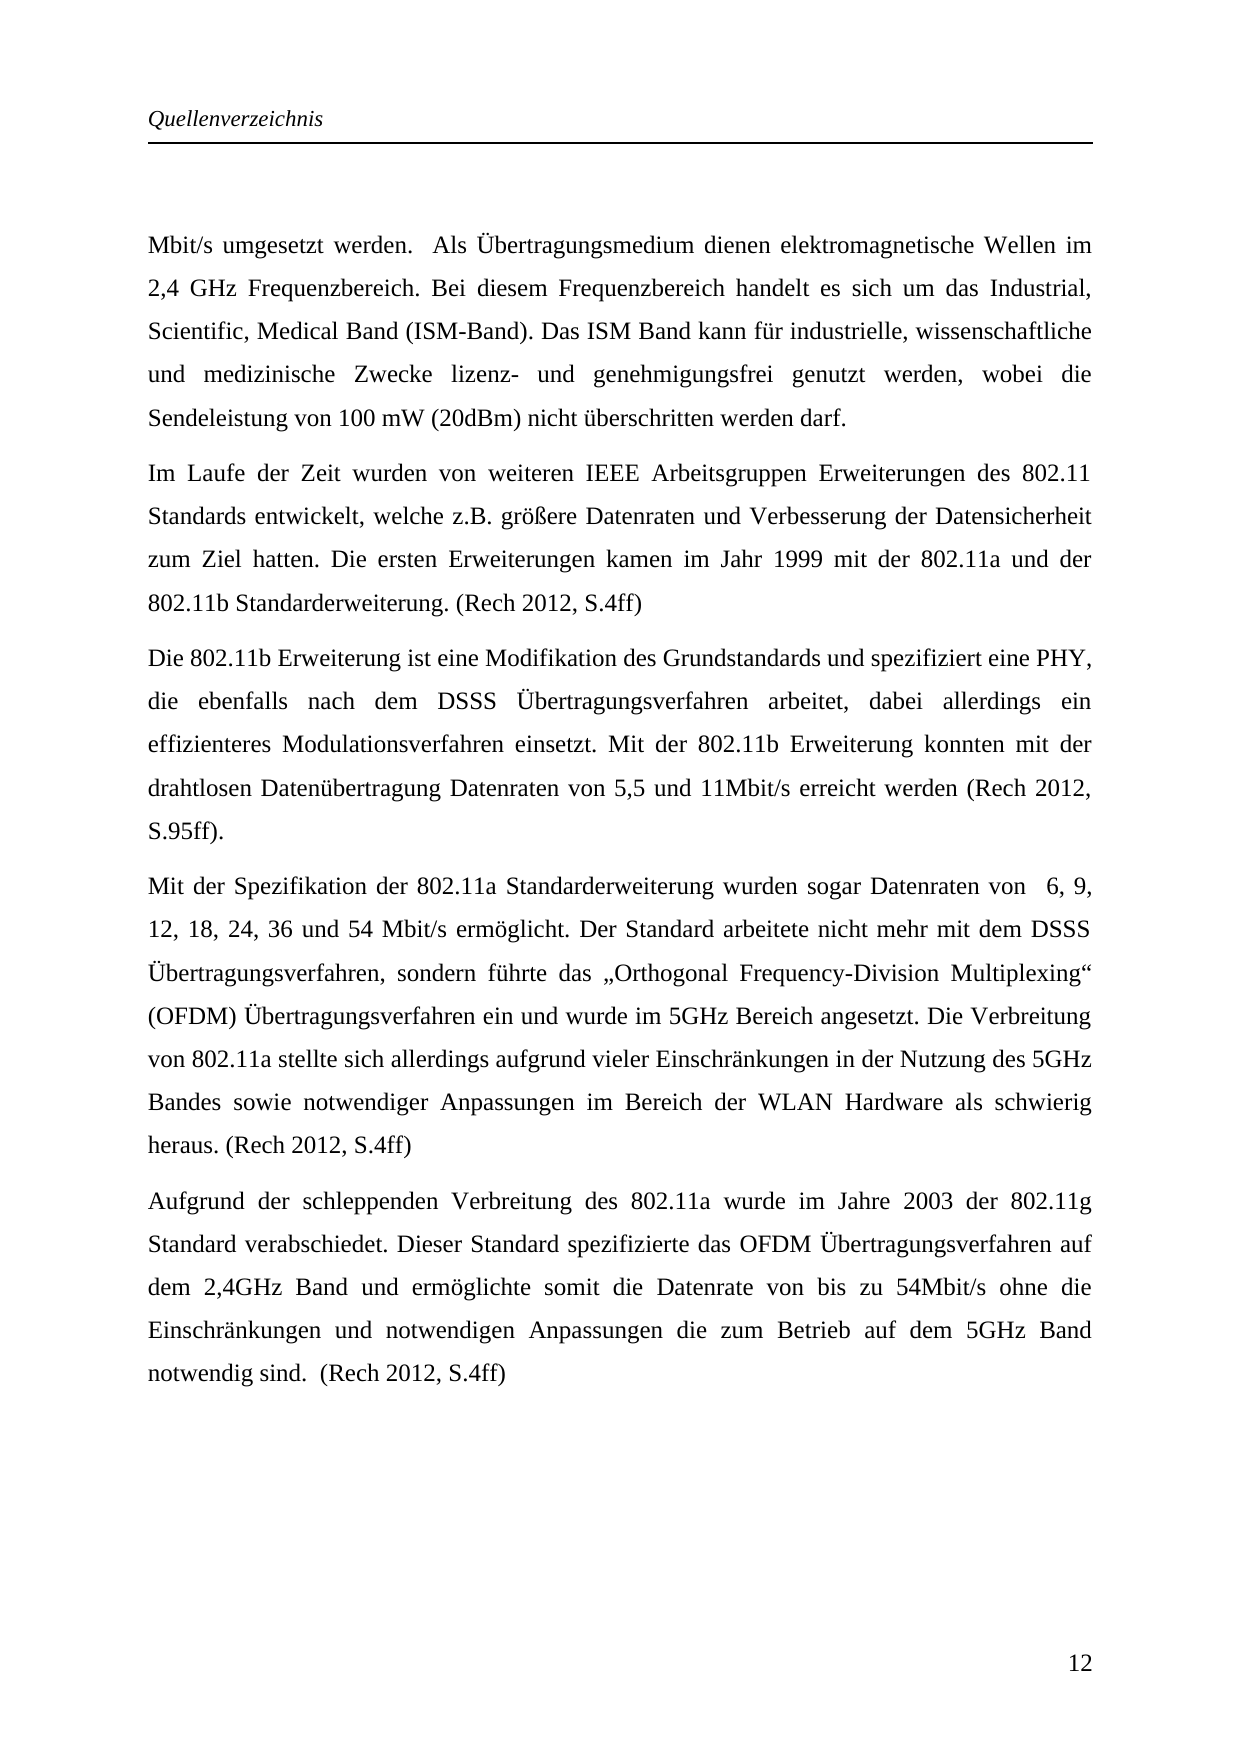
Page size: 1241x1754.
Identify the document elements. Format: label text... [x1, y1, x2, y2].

text Im Laufe der Zeit wurden von weiteren IEEE Arbeitsgruppen Erweiterungen des 802.11 Standards entwickelt, welche z.B. größere Datenraten und Verbesserung der Datensicherheit zum Ziel hatten. Die ersten Erweiterungen kamen im Jahr 1999 mit der 802.11a und der 802.11b Standarderweiterung. (Rech 2012, S.4ff) [148, 458, 1093, 616]
text Mit der Spezifikation der 802.11a Standarderweiterung wurden sogar Datenraten von 6, 9, 12, 18, 24, 36 und 54 Mbit/s ermöglicht. Der Standard arbeitete nicht mehr mit dem DSSS Übertragungsverfahren, sondern führte das „Orthogonal Frequency-Division Multiplexing“ (OFDM) Übertragungsverfahren ein und wurde im 5GHz Bereich angesetzt. Die Verbreitung von 802.11a stellte sich allerdings aufgrund vieler Einschränkungen in der Nutzung des 5GHz Bandes sowie notwendiger Anpassungen im Bereich der WLAN Hardware als schwierig heraus. (Rech 2012, S.4ff) [148, 871, 1093, 1159]
text Mbit/s umgesetzt werden. Als Übertragungsmedium dienen elektromagnetische Wellen im 2,4 GHz Frequenzbereich. Bei diesem Frequenzbereich handelt es sich um das Industrial, Scientific, Medical Band (ISM-Band). Das ISM Band kann für industrielle, wissenschaftliche und medizinische Zwecke lizenz- und genehmigungsfrei genutzt werden, wobei die Sendeleistung von 100 mW (20dBm) nicht überschritten werden darf. [148, 230, 1093, 431]
text Die 802.11b Erweiterung ist eine Modifikation des Grundstandards und spezifiziert eine PHY, die ebenfalls nach dem DSSS Übertragungsverfahren arbeitet, dabei allerdings ein effizienteres Modulationsverfahren einsetzt. Mit der 802.11b Erweiterung konnten mit der drahtlosen Datenübertragung Datenraten von 5,5 und 11Mbit/s erreicht werden (Rech 2012, S.95ff). [148, 643, 1093, 844]
text Aufgrund der schleppenden Verbreitung des 802.11a wurde im Jahre 2003 der 802.11g Standard verabschiedet. Dieser Standard spezifizierte das OFDM Übertragungsverfahren auf dem 2,4GHz Band und ermöglichte somit die Datenrate von bis zu 54Mbit/s ohne die Einschränkungen und notwendigen Anpassungen die zum Betrieb auf dem 5GHz Band notwendig sind. (Rech 2012, S.4ff) [148, 1186, 1093, 1387]
